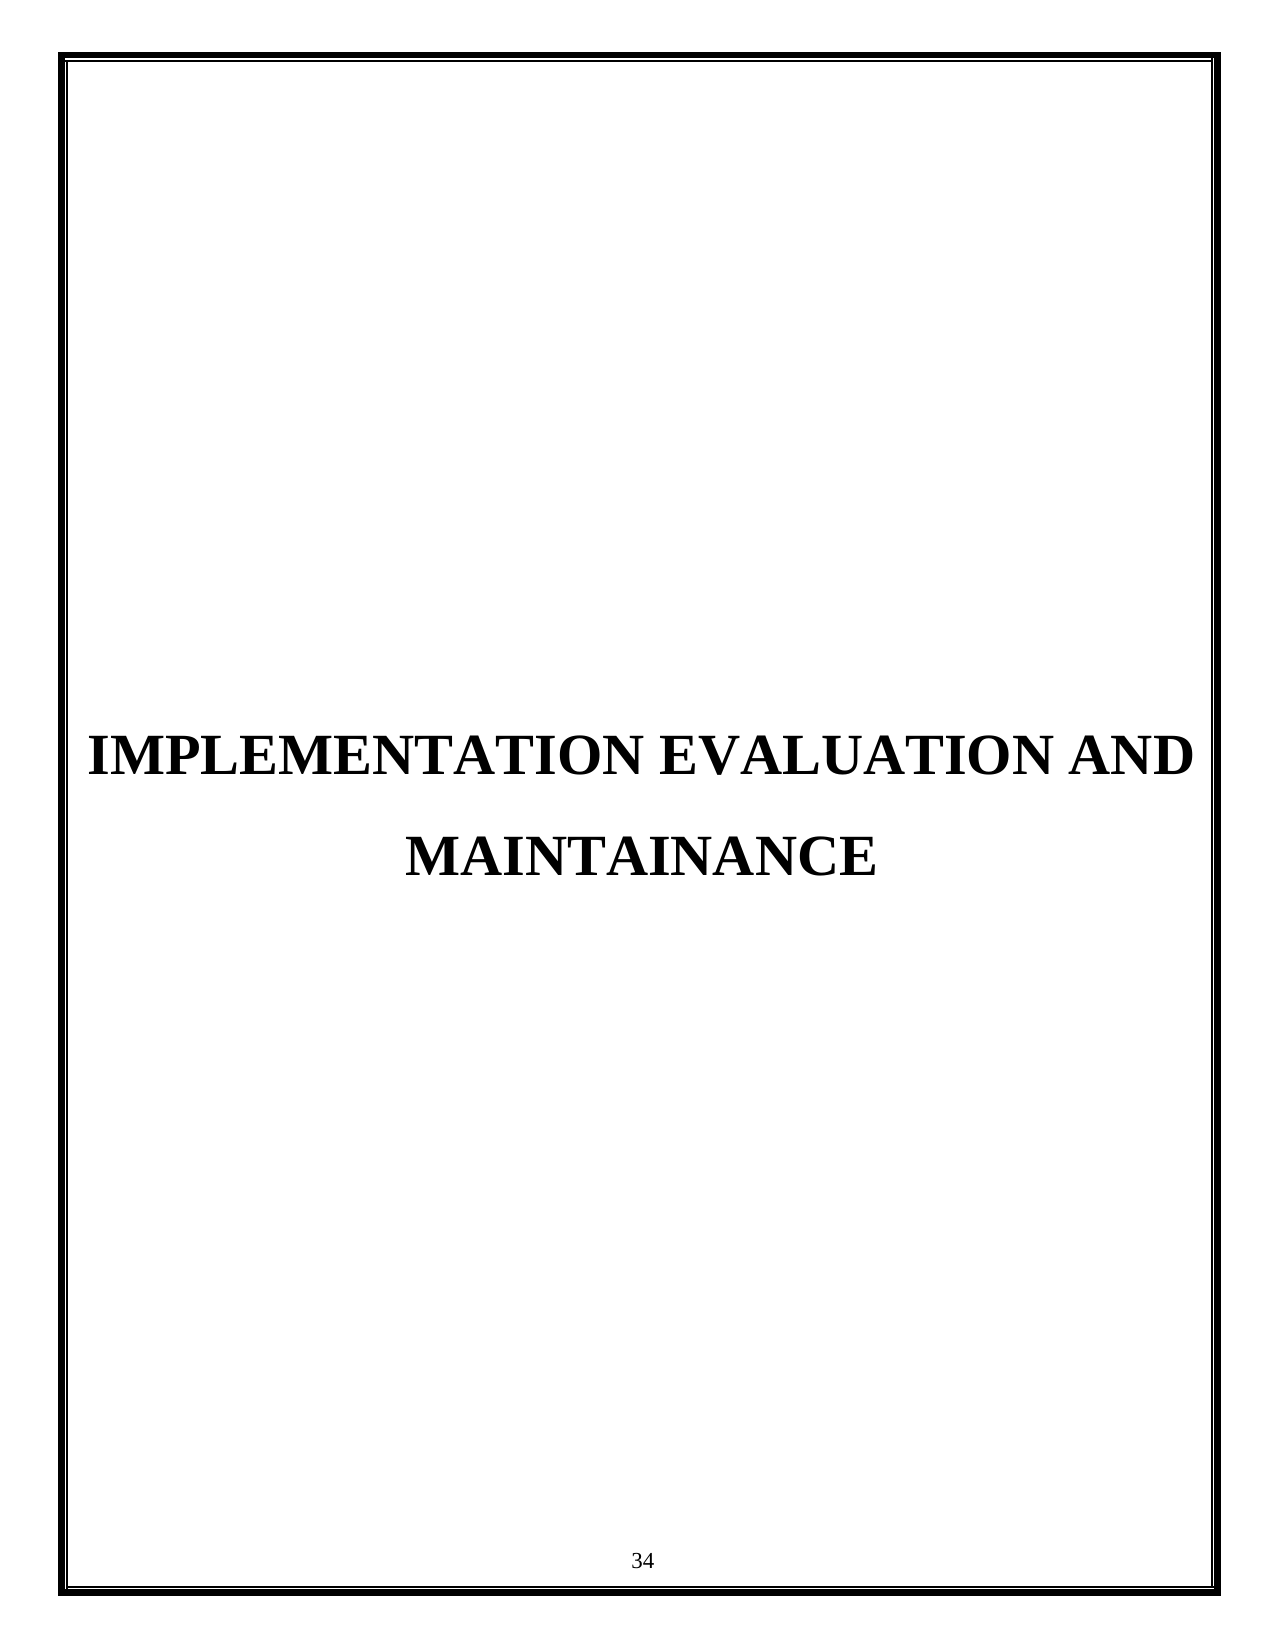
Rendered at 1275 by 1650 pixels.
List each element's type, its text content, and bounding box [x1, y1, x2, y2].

text IMPLEMENTATION EVALUATION AND MAINTAINANCE [68, 720, 1211, 888]
